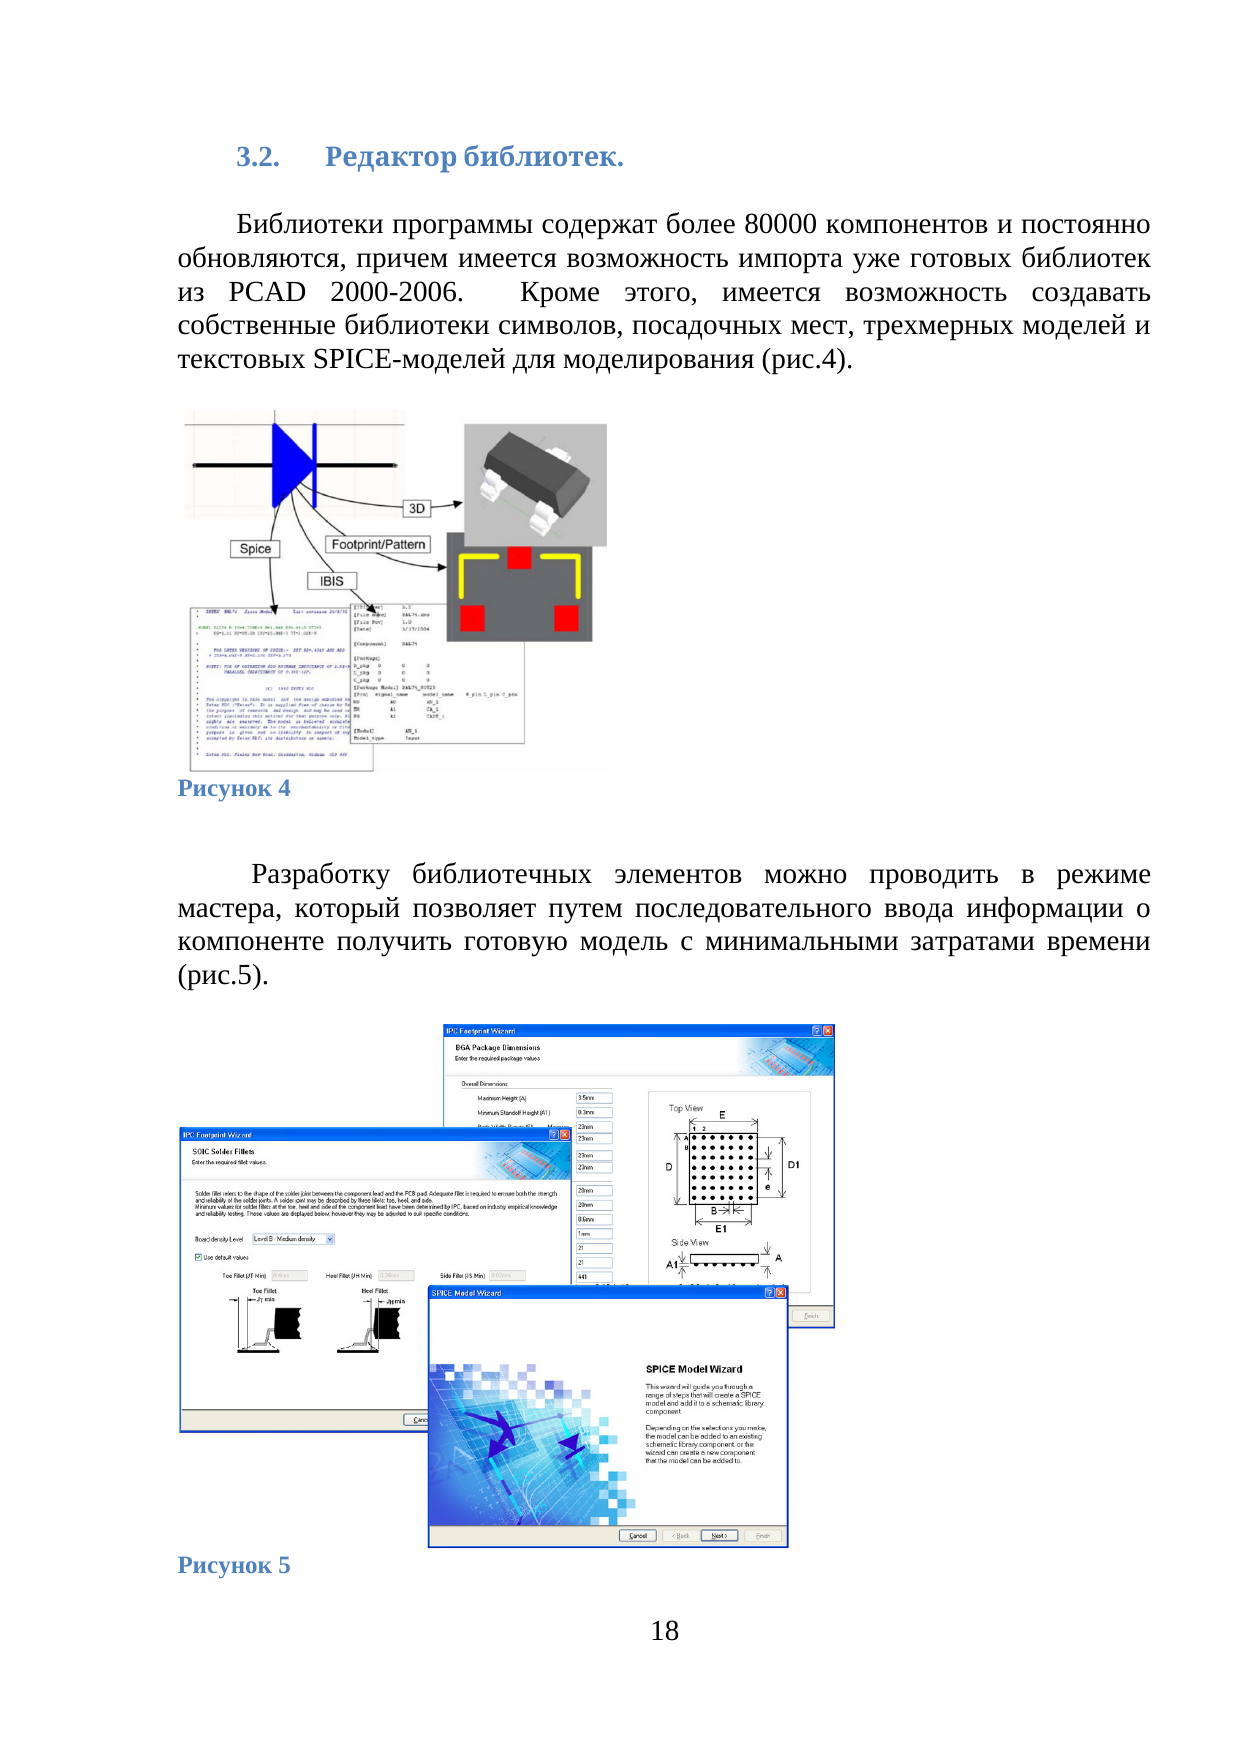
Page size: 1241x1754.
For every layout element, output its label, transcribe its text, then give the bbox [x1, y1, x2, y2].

text Библиотеки программы содержат более 80000 компонентов и постоянно обновляются, причем имеется возможность импорта уже готовых библиотек из PCAD 2000-2006. Кроме этого, имеется возможность создавать собственные библиотеки символов, посадочных мест, трехмерных моделей и текстовых SPICE-моделей для моделирования (рис.4). [177, 207, 1152, 374]
picture [177, 407, 615, 774]
text Рисунок 4 [177, 773, 1152, 802]
text Рисунок 5 [177, 1550, 1152, 1579]
subtitle Редактор библиотек. [177, 139, 1152, 173]
text Разработку библиотечных элементов можно проводить в режиме мастера, который позволяет путем последовательного ввода информации о компоненте получить готовую модель с минимальными затратами времени (рис.5). [177, 856, 1152, 991]
picture [177, 1024, 835, 1550]
